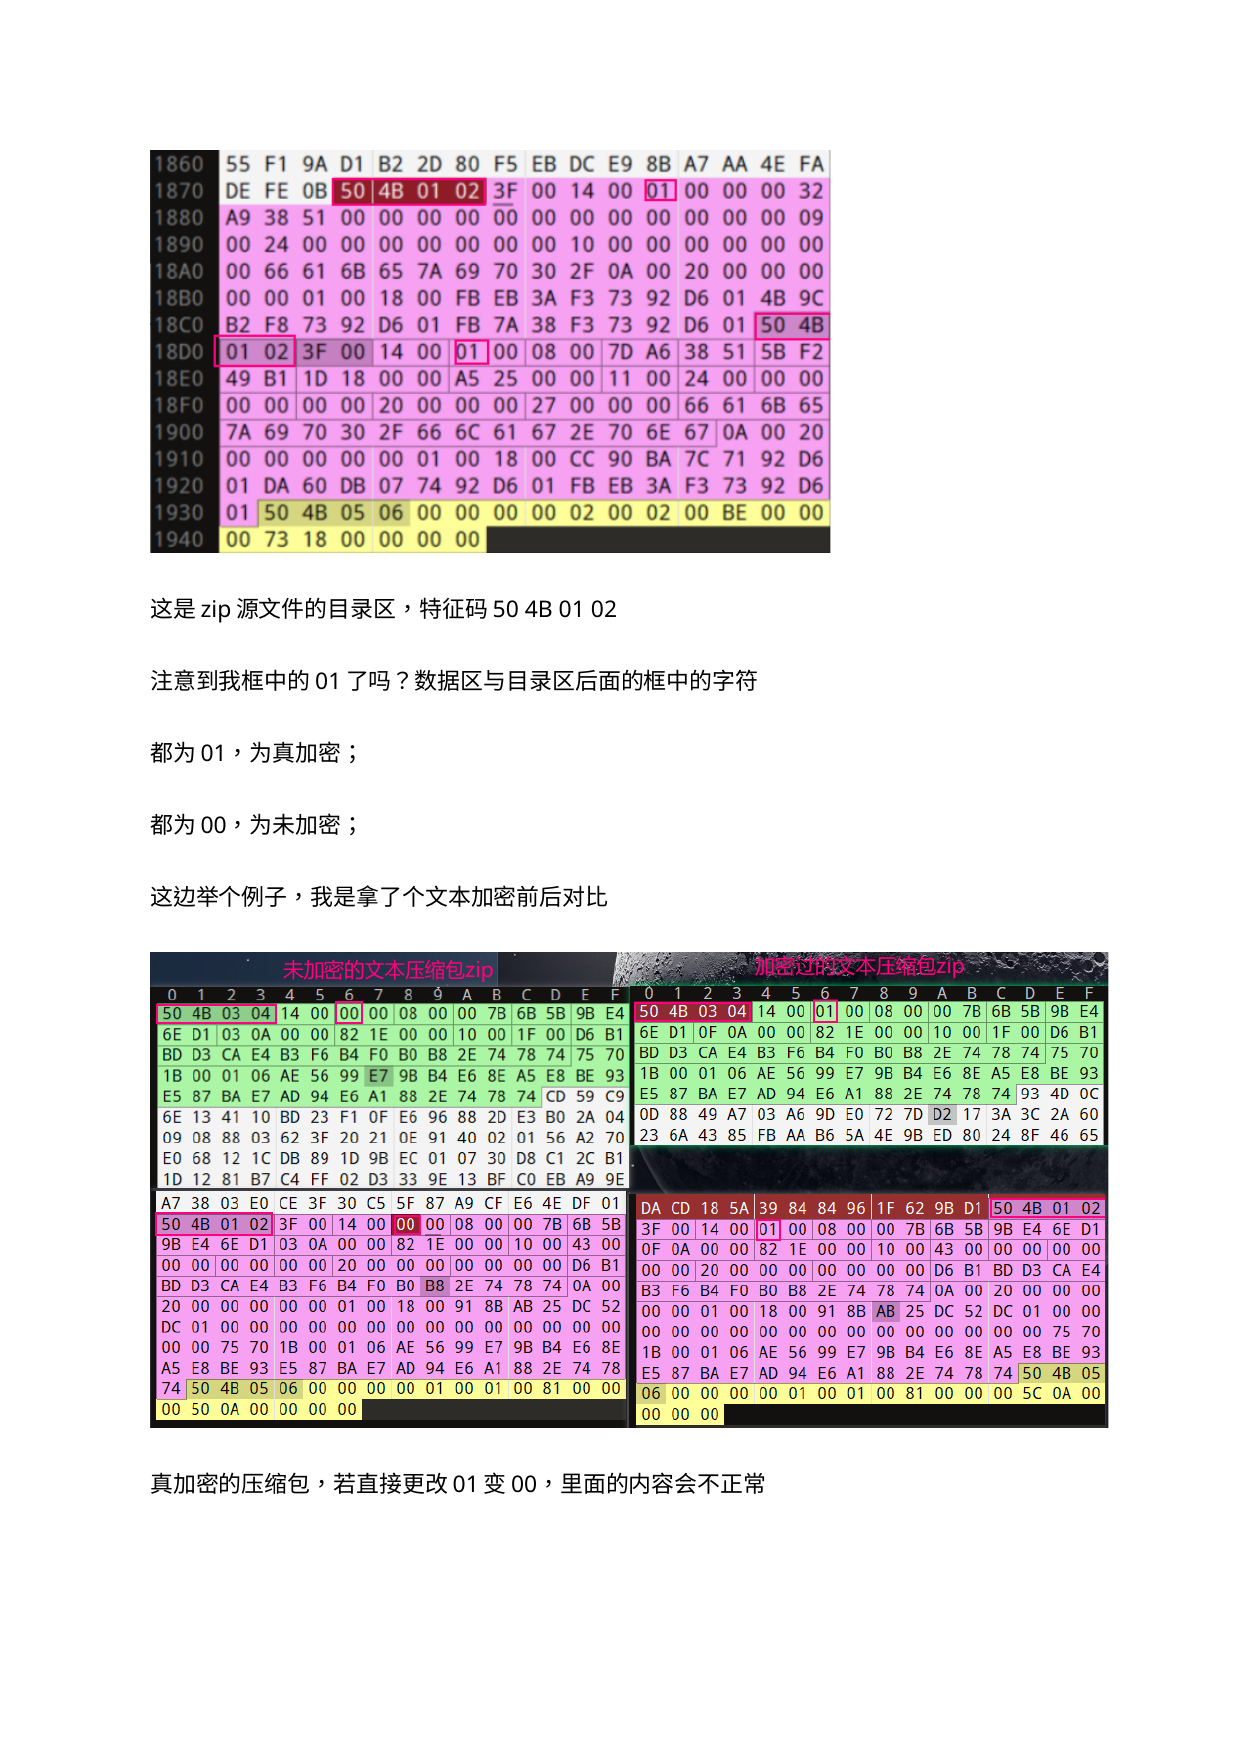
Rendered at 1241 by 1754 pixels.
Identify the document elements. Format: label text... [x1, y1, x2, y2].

text 这是zip源文件的目录区，特征码50 4B 01 02 [150, 593, 1090, 624]
picture [150, 952, 1109, 1428]
text 注意到我框中的01了吗？数据区与目录区后面的框中的字符 [150, 665, 1090, 696]
text 都为00，为未加密； [150, 809, 1090, 840]
picture [150, 150, 831, 553]
text 这边举个例子，我是拿了个文本加密前后对比 [150, 881, 1090, 912]
text 都为01，为真加密； [150, 737, 1090, 768]
text 真加密的压缩包，若直接更改01变00，里面的内容会不正常 [150, 1468, 1090, 1499]
